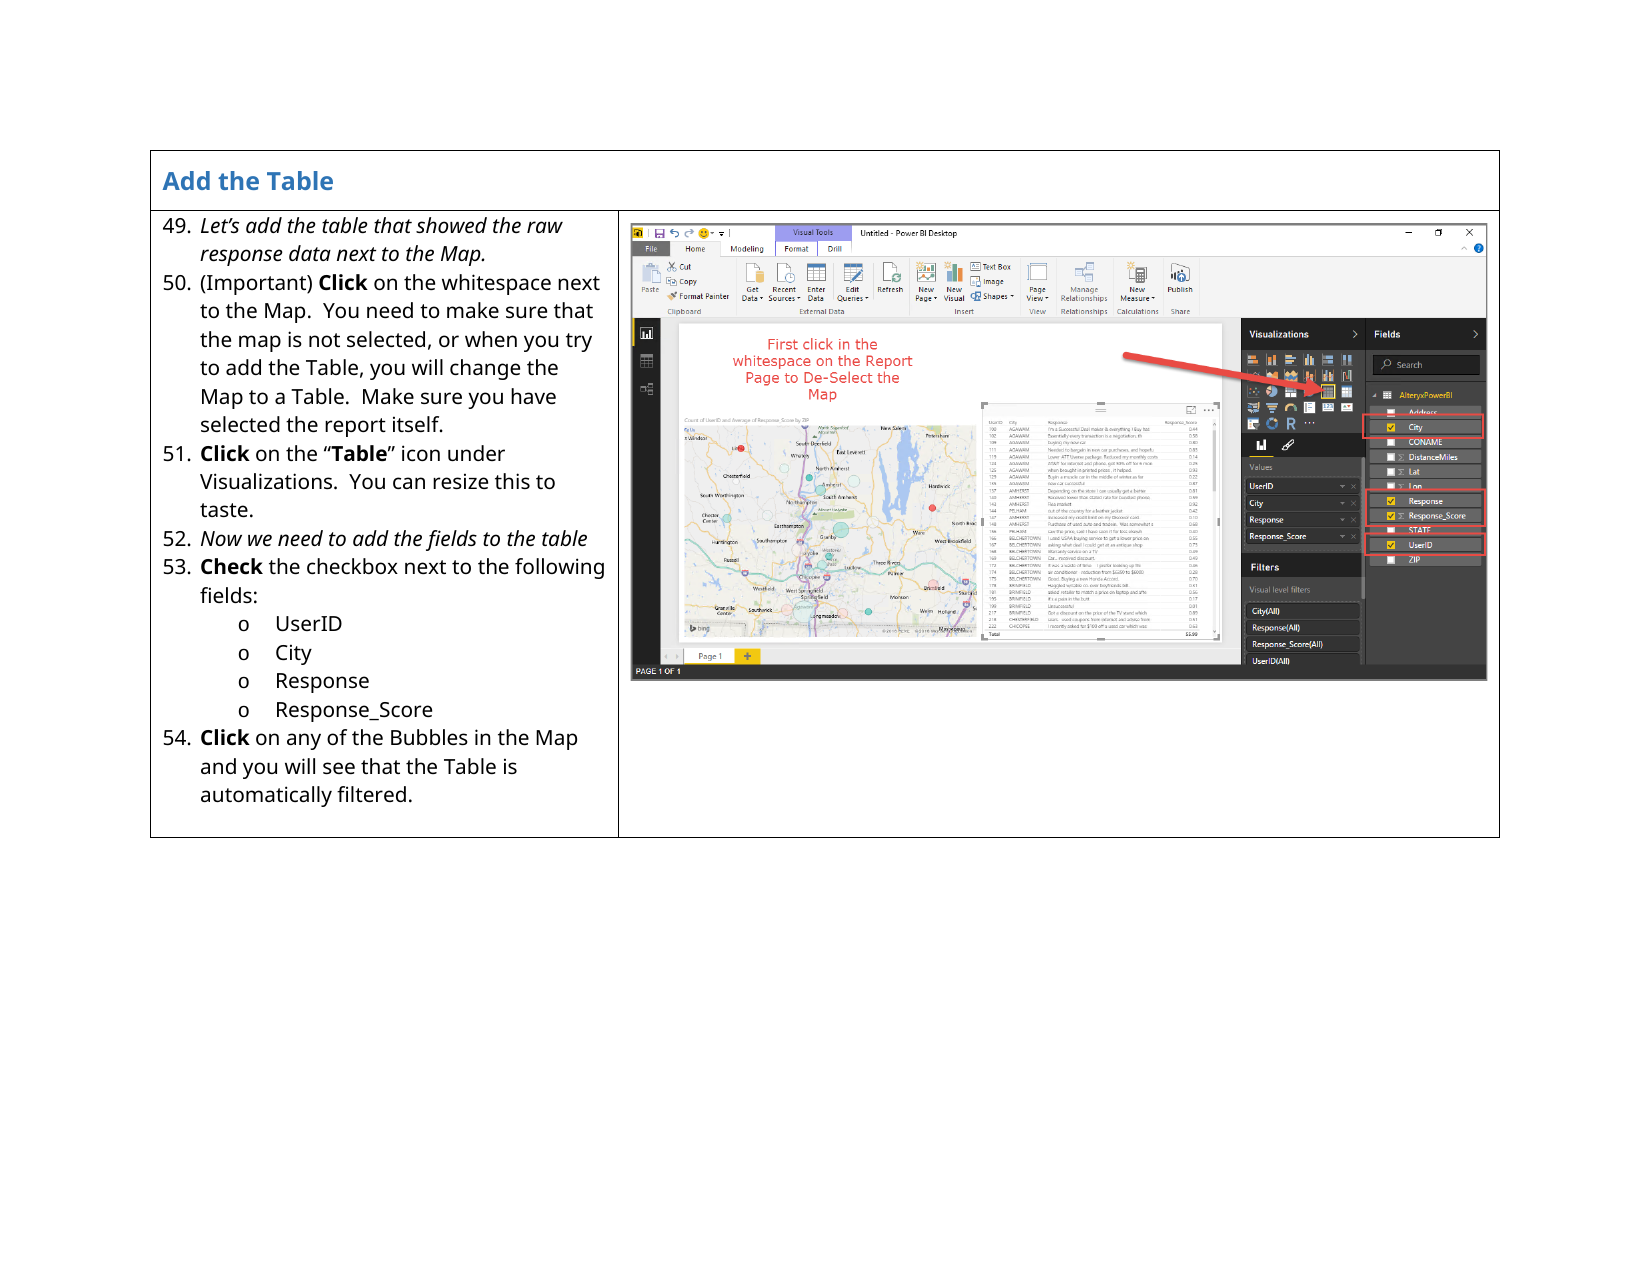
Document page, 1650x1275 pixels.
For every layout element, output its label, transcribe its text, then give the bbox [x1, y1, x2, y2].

table_header Add the Table [151, 151, 1499, 210]
table_cell Let’s add the table that showed the raw response data next to the Map. (Important) Click on the whitespace next to the Map. You need to make sure that the map is not selected, or when you try to add the Table, you will change the Map to a Table. Make sure you have selected the report itself. Click on the “Table” icon under Visualizations. You can resize this to taste. Now we need to add the fields to the table Check the checkbox next to the following fields: UserID City Response Response_Score Click on any of the Bubbles in the Map and you will see that the Table is automatically filtered. [151, 211, 618, 837]
table_cell [619, 211, 1499, 837]
picture [630, 223, 1488, 681]
